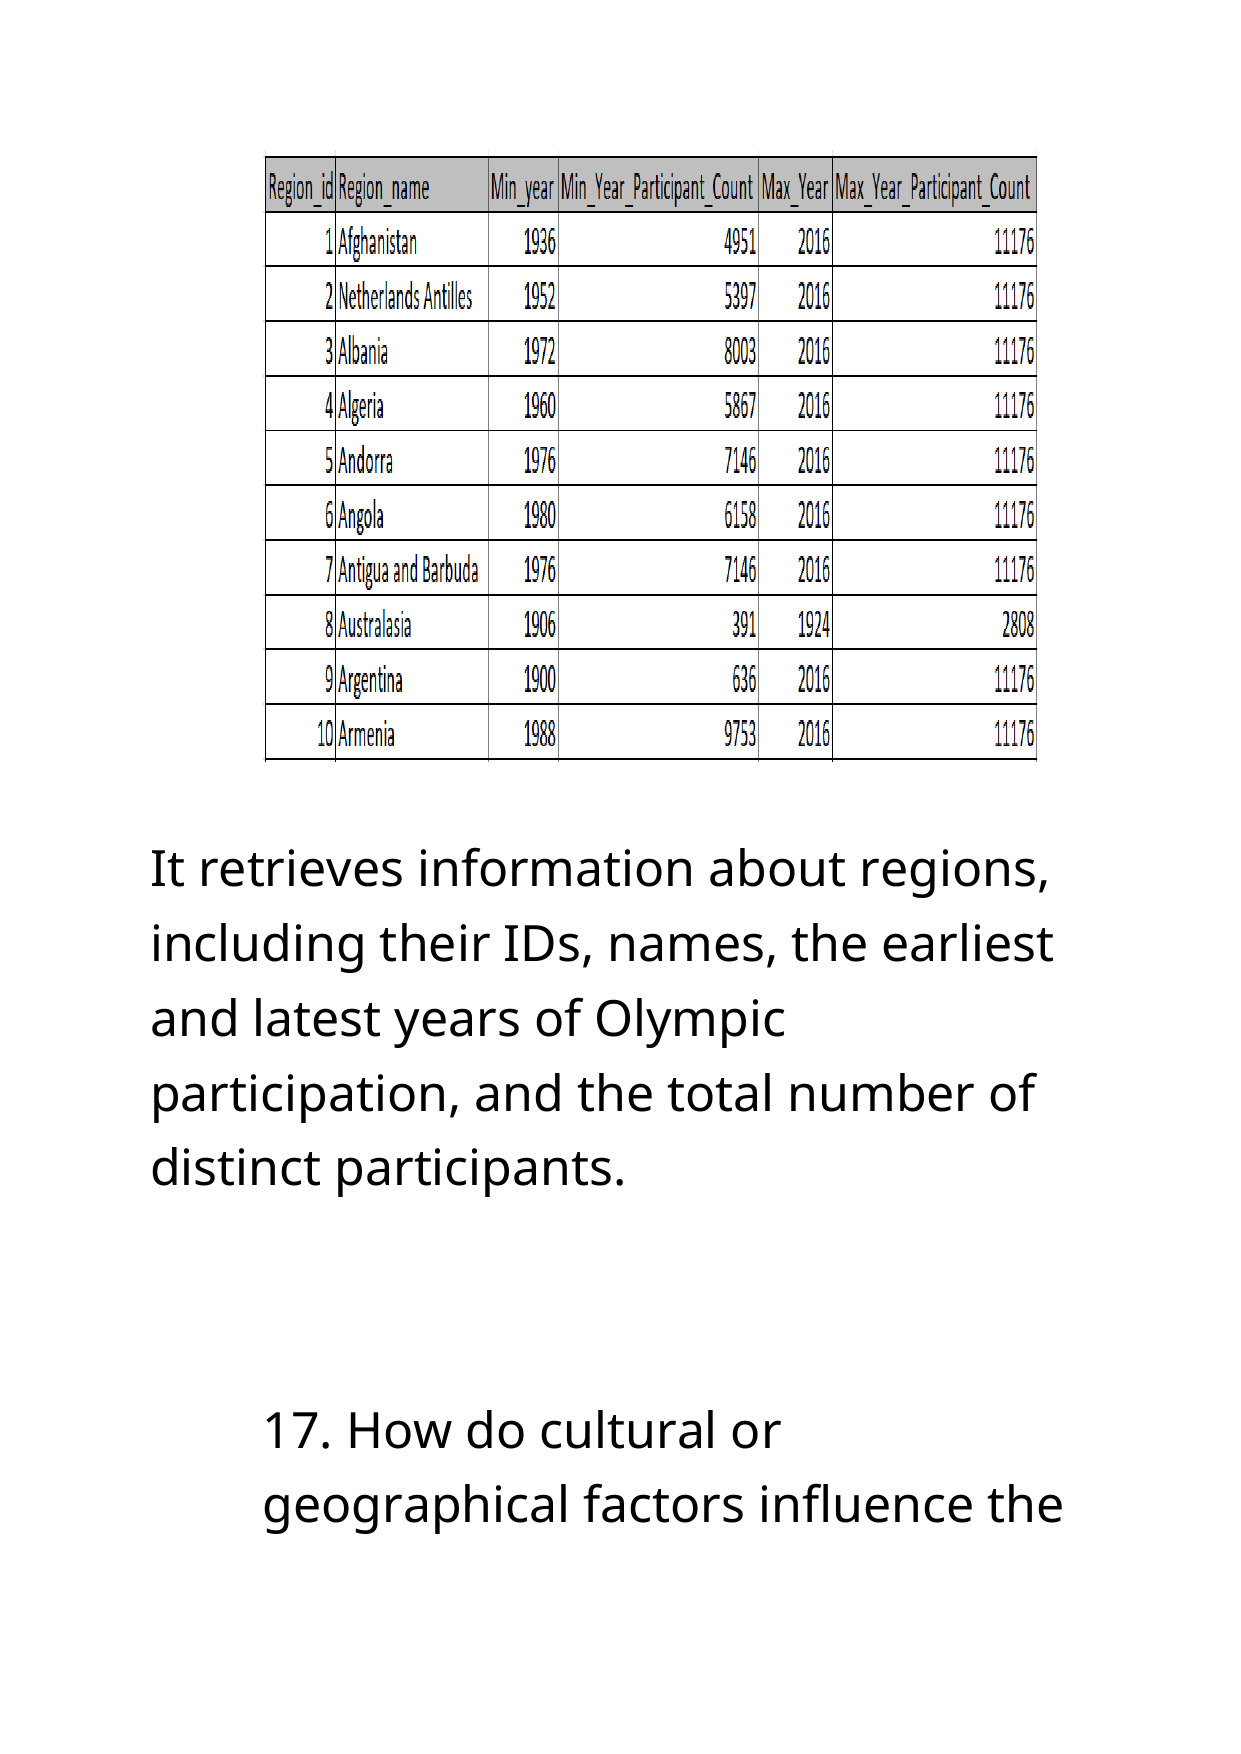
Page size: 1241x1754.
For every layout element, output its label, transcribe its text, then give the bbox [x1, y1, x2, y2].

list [262, 1394, 1090, 1538]
picture [262, 150, 1038, 762]
text It retrieves information about regions, including their IDs, names, the earliest and latest years of Olympic participation, and the total number of distinct participants. [150, 833, 1090, 1201]
